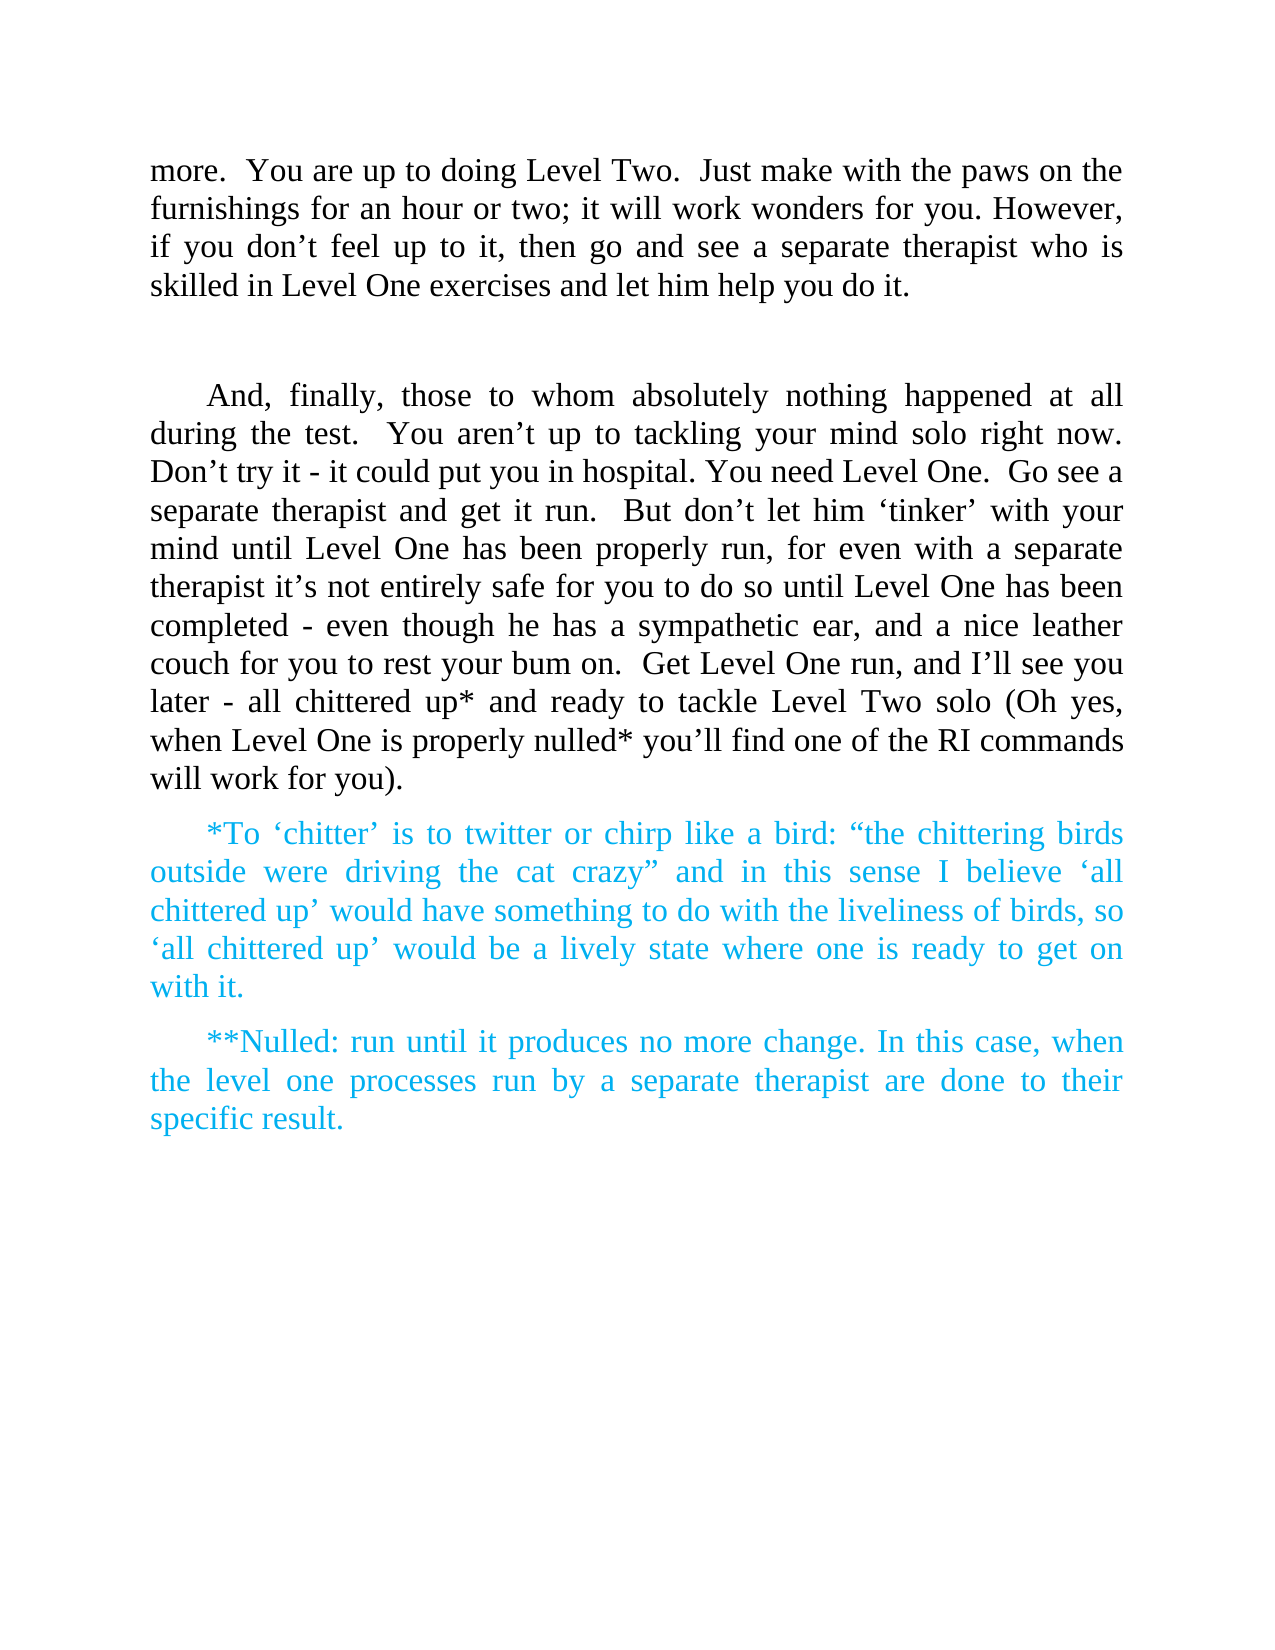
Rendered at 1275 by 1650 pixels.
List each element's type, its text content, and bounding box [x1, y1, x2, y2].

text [150, 150, 1125, 303]
text *To ‘chitter’ is to twitter or chirp like a bird: “the chittering birds outside were driving the cat crazy” and in this sense I believe ‘all chittered up’ would have something to do with the liveliness of birds, so ‘all chittered up’ would be a lively state where one is ready to get on with it. [150, 813, 1125, 1005]
text And, finally, those to whom absolutely nothing happened at all during the test. You aren’t up to tackling your mind solo right now. Don’t try it - it could put you in hospital. You need Level One. Go see a separate therapist and get it run. But don’t let him ‘tinker’ with your mind until Level One has been properly run, for even with a separate therapist it’s not entirely safe for you to do so until Level One has been completed - even though he has a sympathetic ear, and a nice leather couch for you to rest your bum on. Get Level One run, and I’ll see you later - all chittered up* and ready to tackle Level Two solo (Oh yes, when Level One is properly nulled* you’ll find one of the RI commands will work for you). [150, 375, 1125, 797]
text **Nulled: run until it produces no more change. In this case, when the level one processes run by a separate therapist are done to their specific result. [150, 1022, 1125, 1137]
